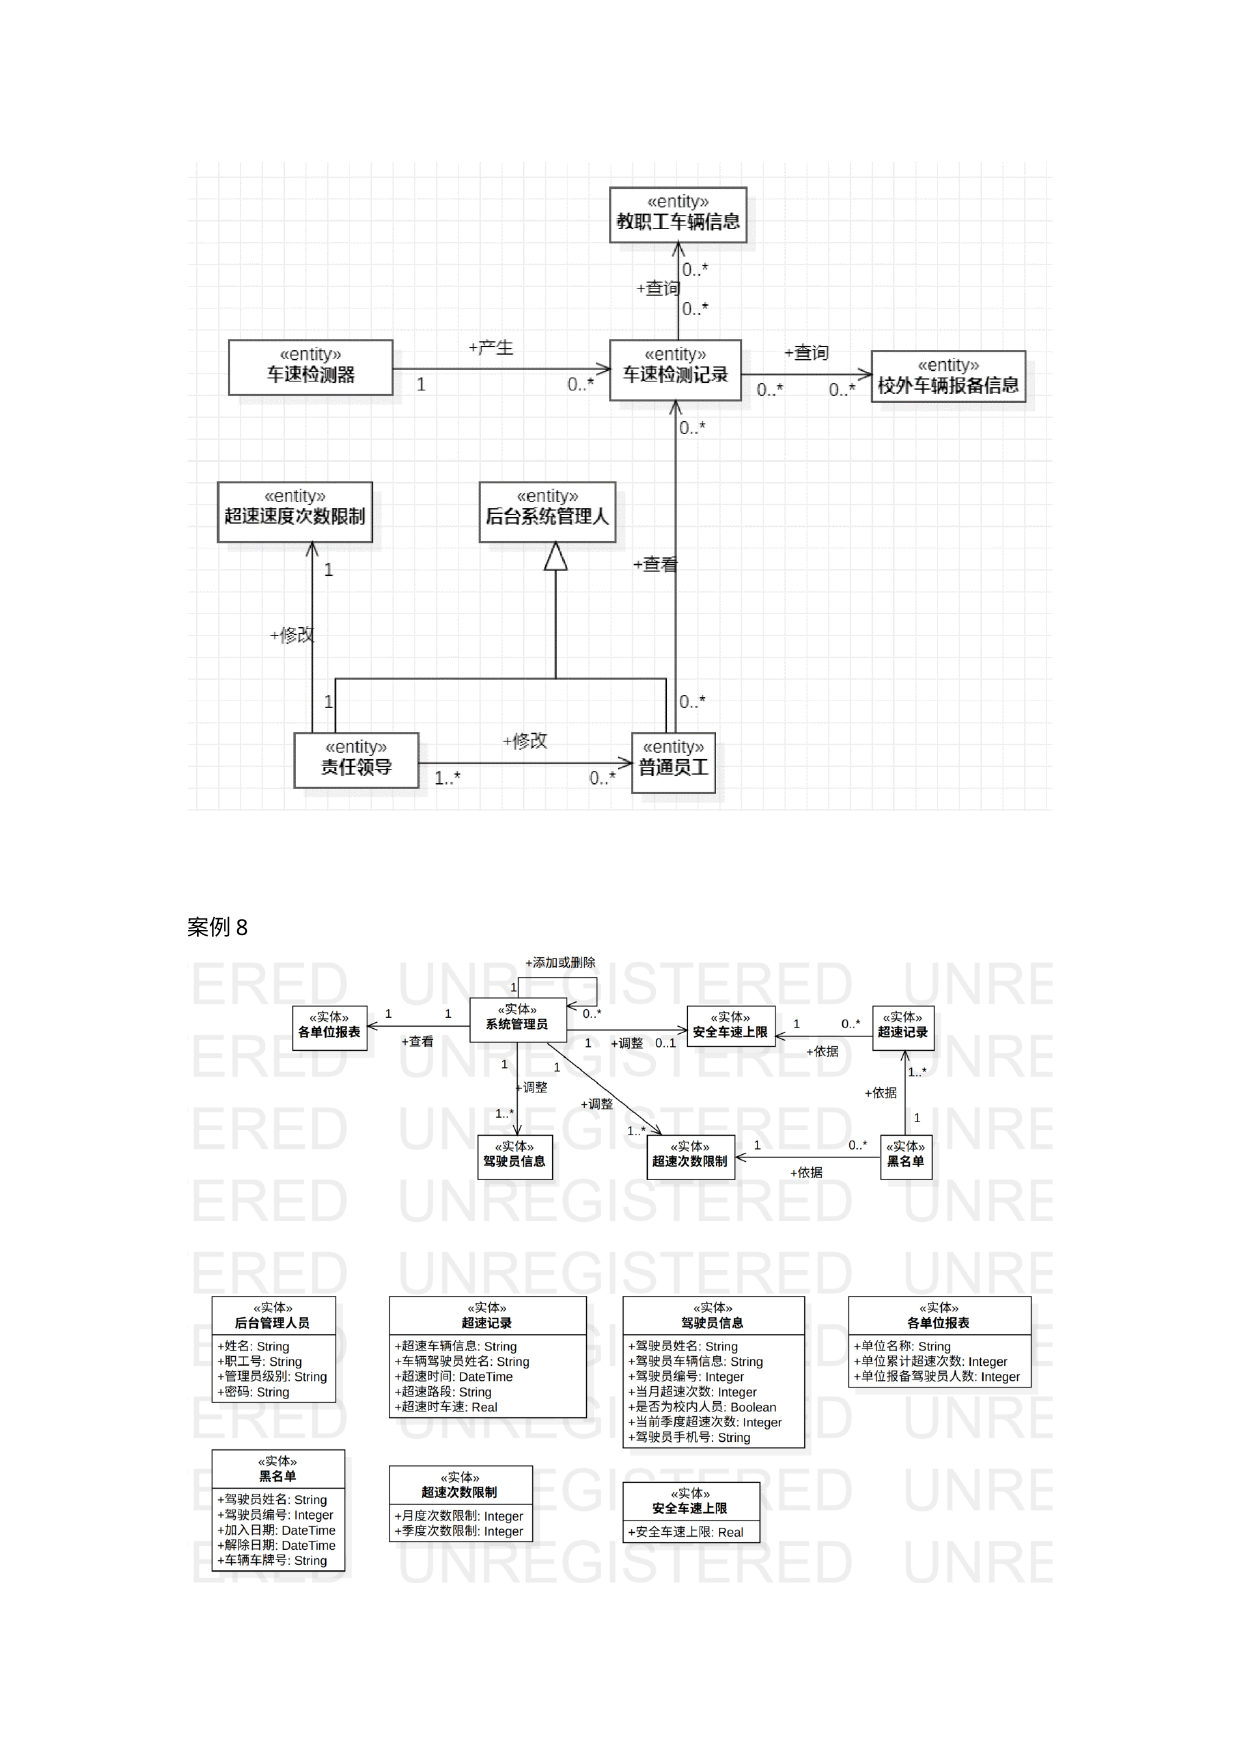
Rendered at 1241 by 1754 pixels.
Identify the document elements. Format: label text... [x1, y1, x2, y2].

picture [187, 162, 1053, 811]
picture [187, 942, 1053, 1583]
text 案例8 [187, 909, 1053, 942]
